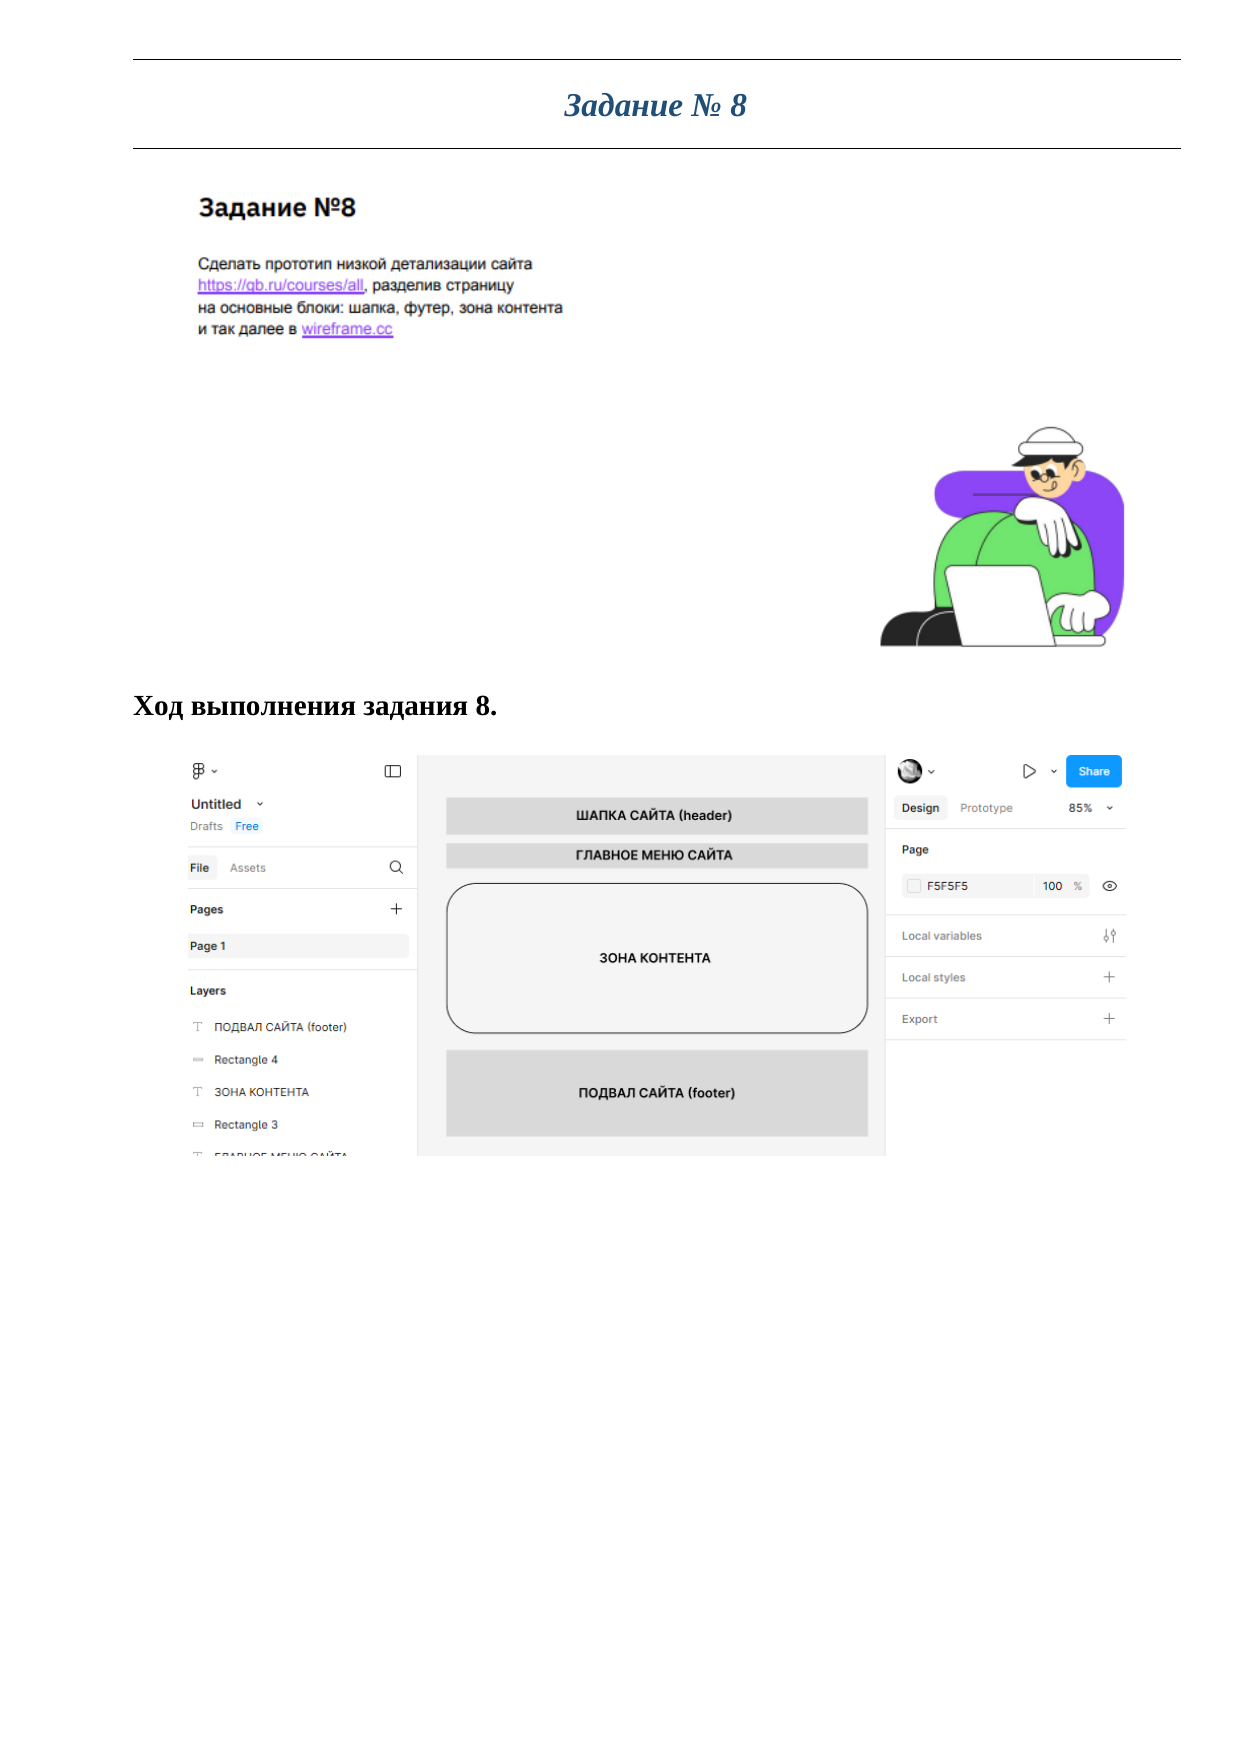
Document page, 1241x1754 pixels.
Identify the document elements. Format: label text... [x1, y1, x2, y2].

picture [162, 174, 1152, 655]
picture [187, 755, 1127, 1156]
text Ход выполнения задания 8. [133, 688, 1181, 722]
subtitle Задание № 8 [133, 60, 1181, 148]
